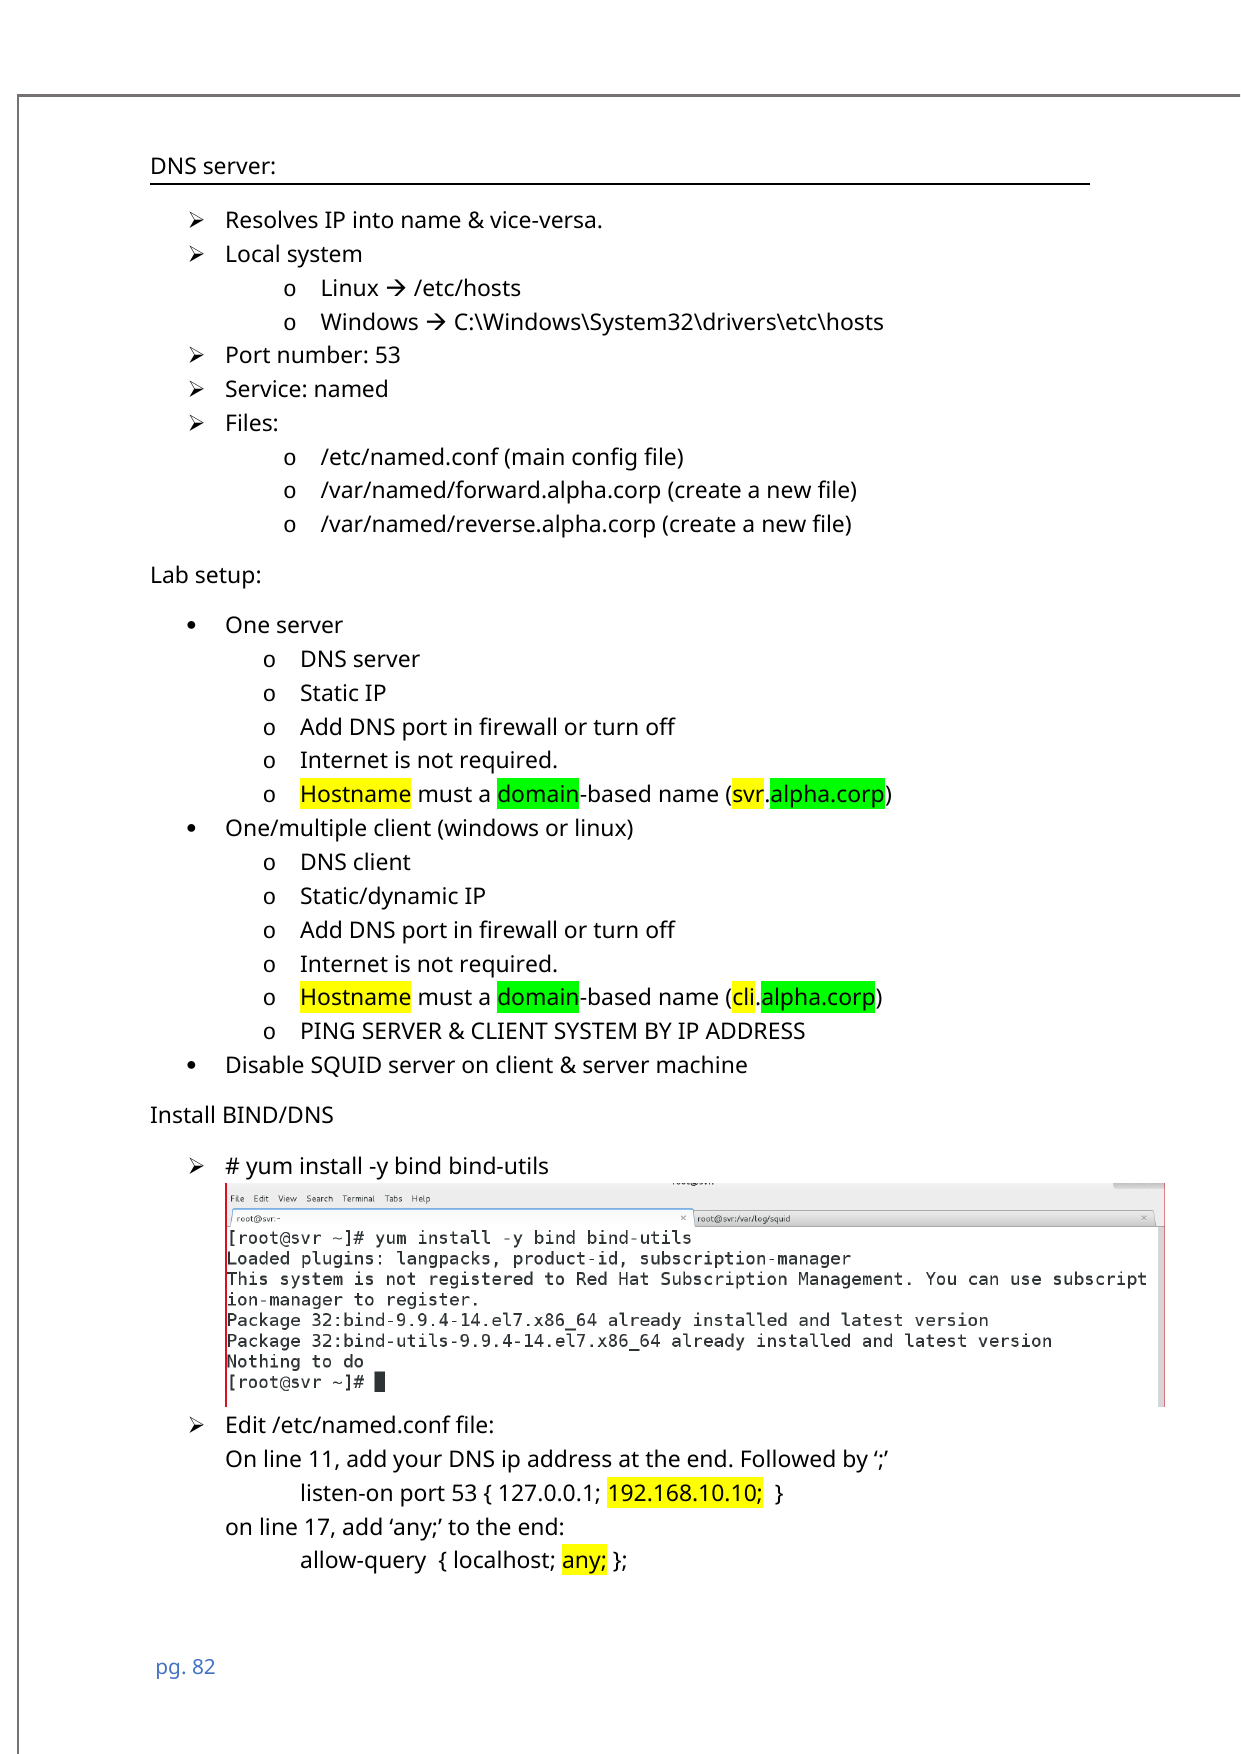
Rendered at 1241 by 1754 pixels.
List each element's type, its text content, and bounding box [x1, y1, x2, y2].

list Files: [187, 407, 1090, 438]
list Add DNS port in firewall or turn off [262, 914, 1090, 945]
list Internet is not required. [262, 744, 1090, 776]
list /var/named/forward.alpha.corp (create a new file) [283, 474, 1090, 506]
list Local system [187, 238, 1090, 269]
list Service: named [187, 373, 1090, 404]
list Windows C:\Windows\System32\drivers\etc\hosts [283, 305, 1090, 337]
text Install BIND/DNS [150, 1099, 1090, 1131]
list Linux /etc/hosts [283, 272, 1090, 303]
list allow-query { localhost; any; }; [607, 1544, 1090, 1575]
list # yum install -y bind bind-utils [187, 1150, 1090, 1181]
list One server [187, 609, 1090, 640]
list Resolves IP into name & vice-versa. [187, 204, 1090, 235]
text DNS server: [150, 150, 1090, 183]
list on line 17, add ‘any;’ to the end: [225, 1510, 1090, 1542]
list Internet is not required. [262, 947, 1090, 979]
list Static IP [262, 677, 1090, 708]
list Edit /etc/named.conf file: [187, 1409, 1090, 1440]
list allow-query { localhost; any; }; [225, 1544, 562, 1575]
list listen-on port 53 { 127.0.0.1; 192.168.10.10; } [225, 1477, 607, 1508]
text Lab setup: [150, 559, 1090, 590]
list On line 11, add your DNS ip address at the end. Followed by ‘;’ [225, 1443, 1090, 1474]
list /etc/named.conf (main config file) [283, 441, 1090, 472]
list Hostname must a domain-based name (cli.alpha.corp) [875, 981, 1090, 1013]
list DNS client [262, 846, 1090, 877]
list PING SERVER & CLIENT SYSTEM BY IP ADDRESS [262, 1015, 1090, 1047]
picture [225, 1183, 1165, 1407]
list Port number: 53 [187, 339, 1090, 371]
list Hostname must a domain-based name (svr.alpha.corp) [262, 778, 1090, 810]
list Hostname must a domain-based name (cli.alpha.corp) [579, 981, 732, 1013]
list Disable SQUID server on client & server machine [187, 1049, 1090, 1080]
list /var/named/reverse.alpha.corp (create a new file) [283, 508, 1090, 539]
list Static/dynamic IP [262, 880, 1090, 911]
list Add DNS port in firewall or turn off [262, 711, 1090, 742]
list One/multiple client (windows or linux) [187, 812, 1090, 843]
list DNS server [262, 643, 1090, 674]
list listen-on port 53 { 127.0.0.1; 192.168.10.10; } [763, 1477, 1090, 1508]
